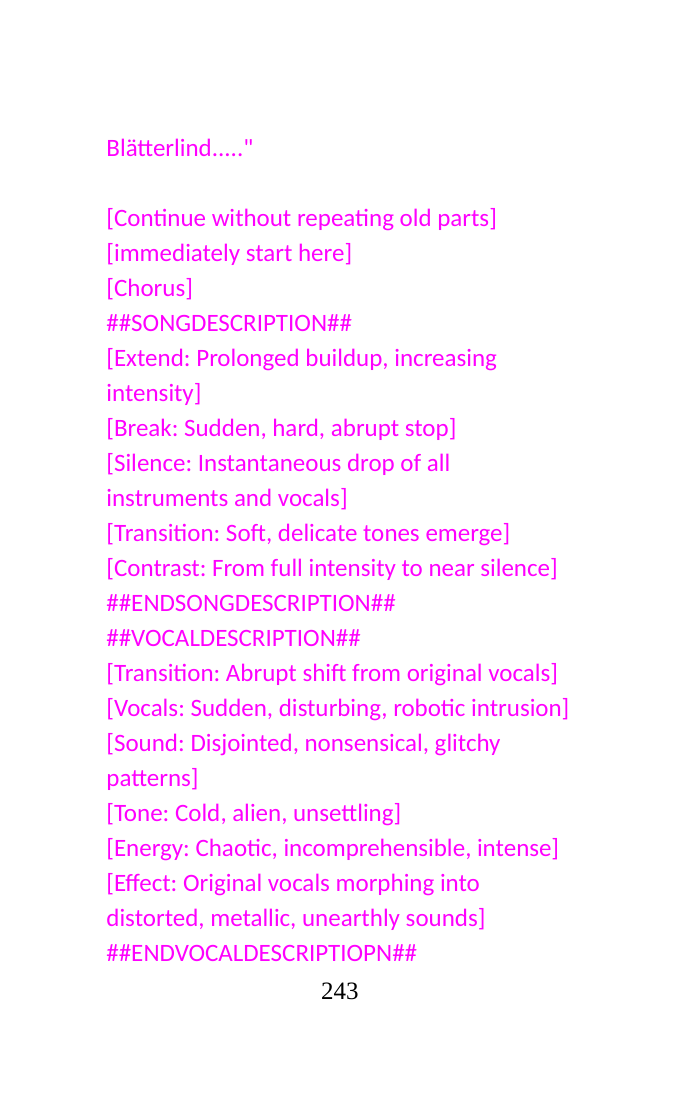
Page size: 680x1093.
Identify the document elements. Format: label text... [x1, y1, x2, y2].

text [Transition: Soft, delicate tones emerge] [106, 517, 573, 547]
text [Contrast: From full intensity to near silence] [106, 552, 573, 582]
text [Silence: Instantaneous drop of all instruments and vocals] [106, 447, 573, 512]
text ##SONGDESCRIPTION## [106, 307, 573, 337]
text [106, 132, 573, 162]
text [Sound: Disjointed, nonsensical, glitchy patterns] [106, 727, 573, 792]
text [immediately start here] [106, 237, 573, 267]
text [Tone: Cold, alien, unsettling] [106, 797, 573, 827]
text [Effect: Original vocals morphing into distorted, metallic, unearthly sounds] [106, 867, 573, 932]
text ##ENDVOCALDESCRIPTIOPN## [106, 937, 573, 967]
text [Break: Sudden, hard, abrupt stop] [106, 412, 573, 442]
text [Vocals: Sudden, disturbing, robotic intrusion] [106, 692, 573, 722]
text [Energy: Chaotic, incomprehensible, intense] [106, 832, 573, 862]
text [Extend: Prolonged buildup, increasing intensity] [106, 342, 573, 407]
text ##ENDSONGDESCRIPTION## [106, 587, 573, 617]
text [Transition: Abrupt shift from original vocals] [106, 657, 573, 687]
text [Chorus] [106, 272, 573, 302]
text ##VOCALDESCRIPTION## [106, 622, 573, 652]
text [Continue without repeating old parts] [106, 202, 573, 232]
